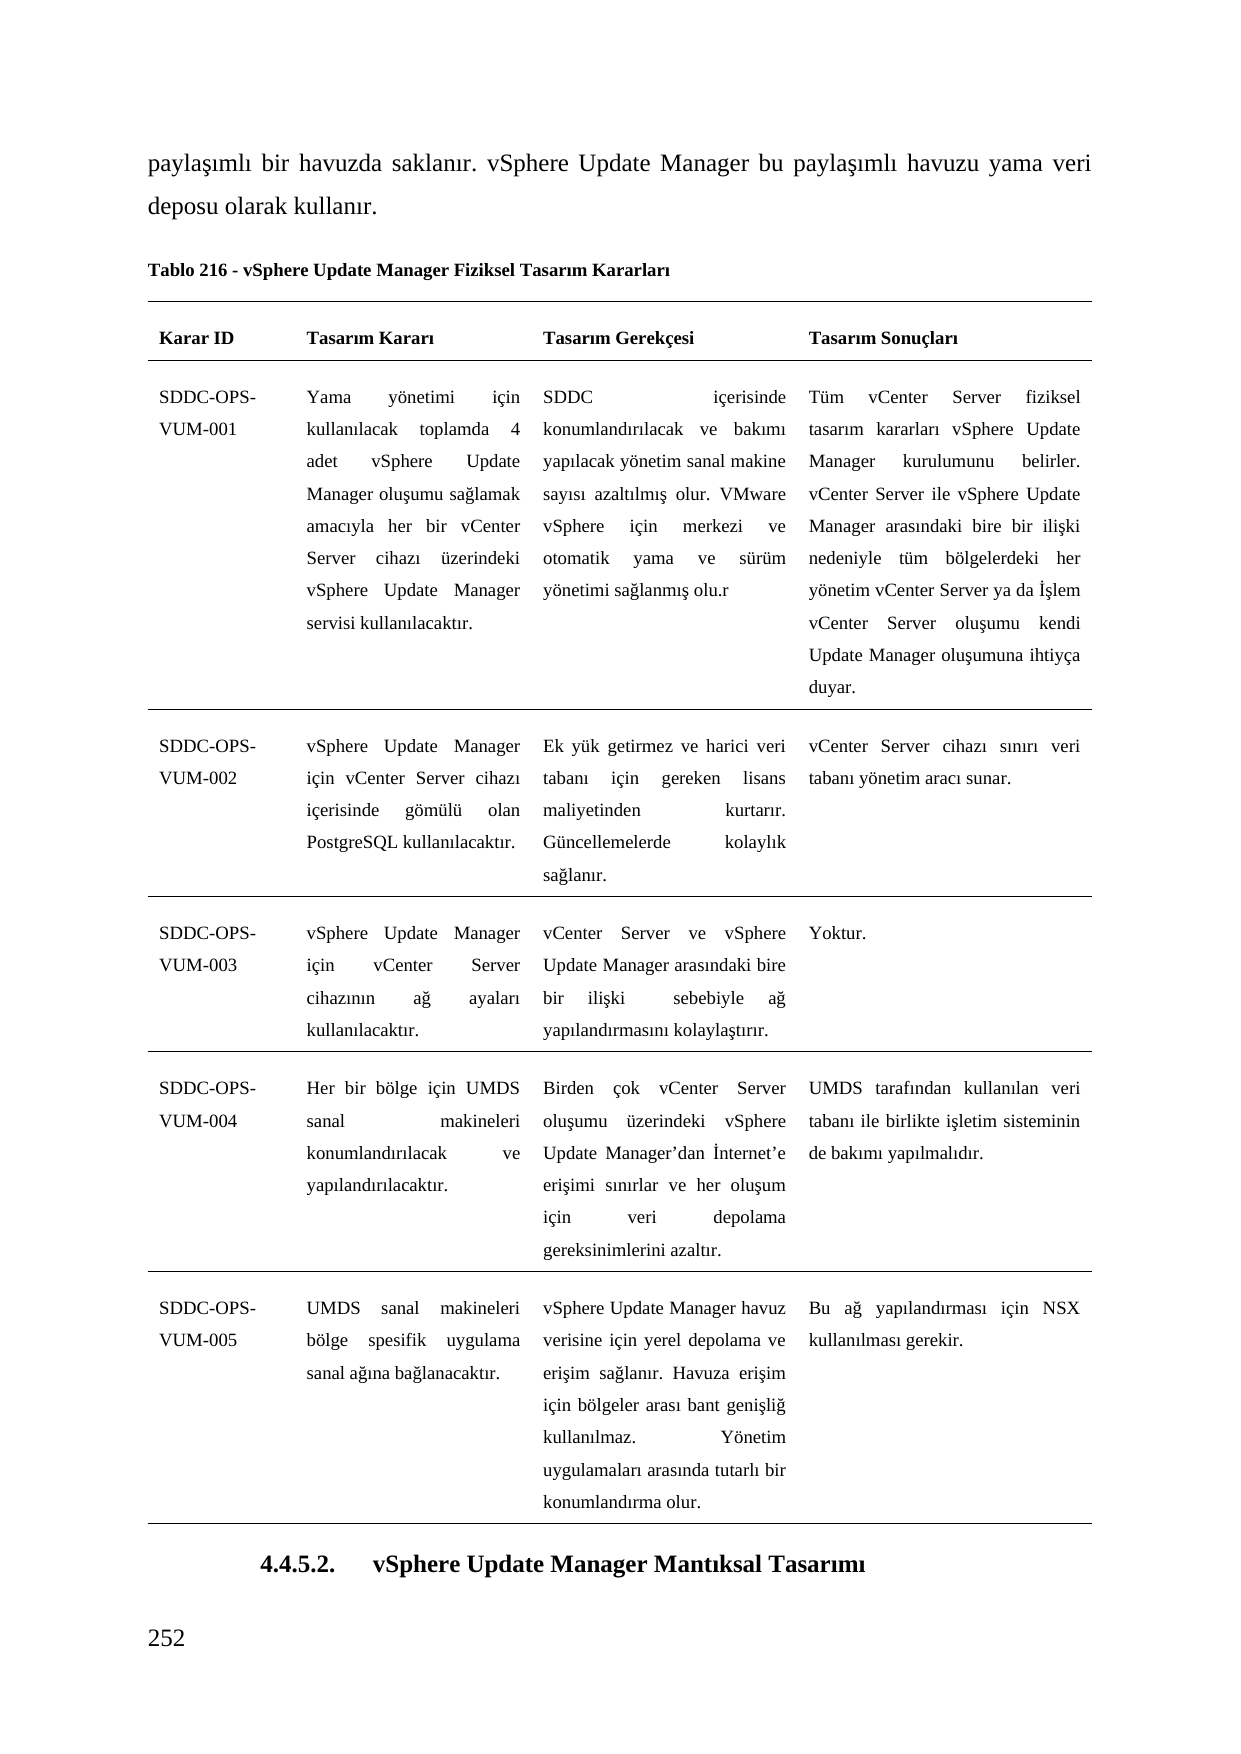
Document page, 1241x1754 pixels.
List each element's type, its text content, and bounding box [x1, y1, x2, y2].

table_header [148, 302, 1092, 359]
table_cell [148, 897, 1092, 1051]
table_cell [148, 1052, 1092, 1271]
text Tablo 216 - vSphere Update Manager Fiziksel Tasarım Kararları [148, 259, 1093, 280]
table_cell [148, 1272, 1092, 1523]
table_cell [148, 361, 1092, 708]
list vSphere Update Manager Mantıksal Tasarımı [260, 1549, 1093, 1578]
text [148, 148, 1093, 219]
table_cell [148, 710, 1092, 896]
